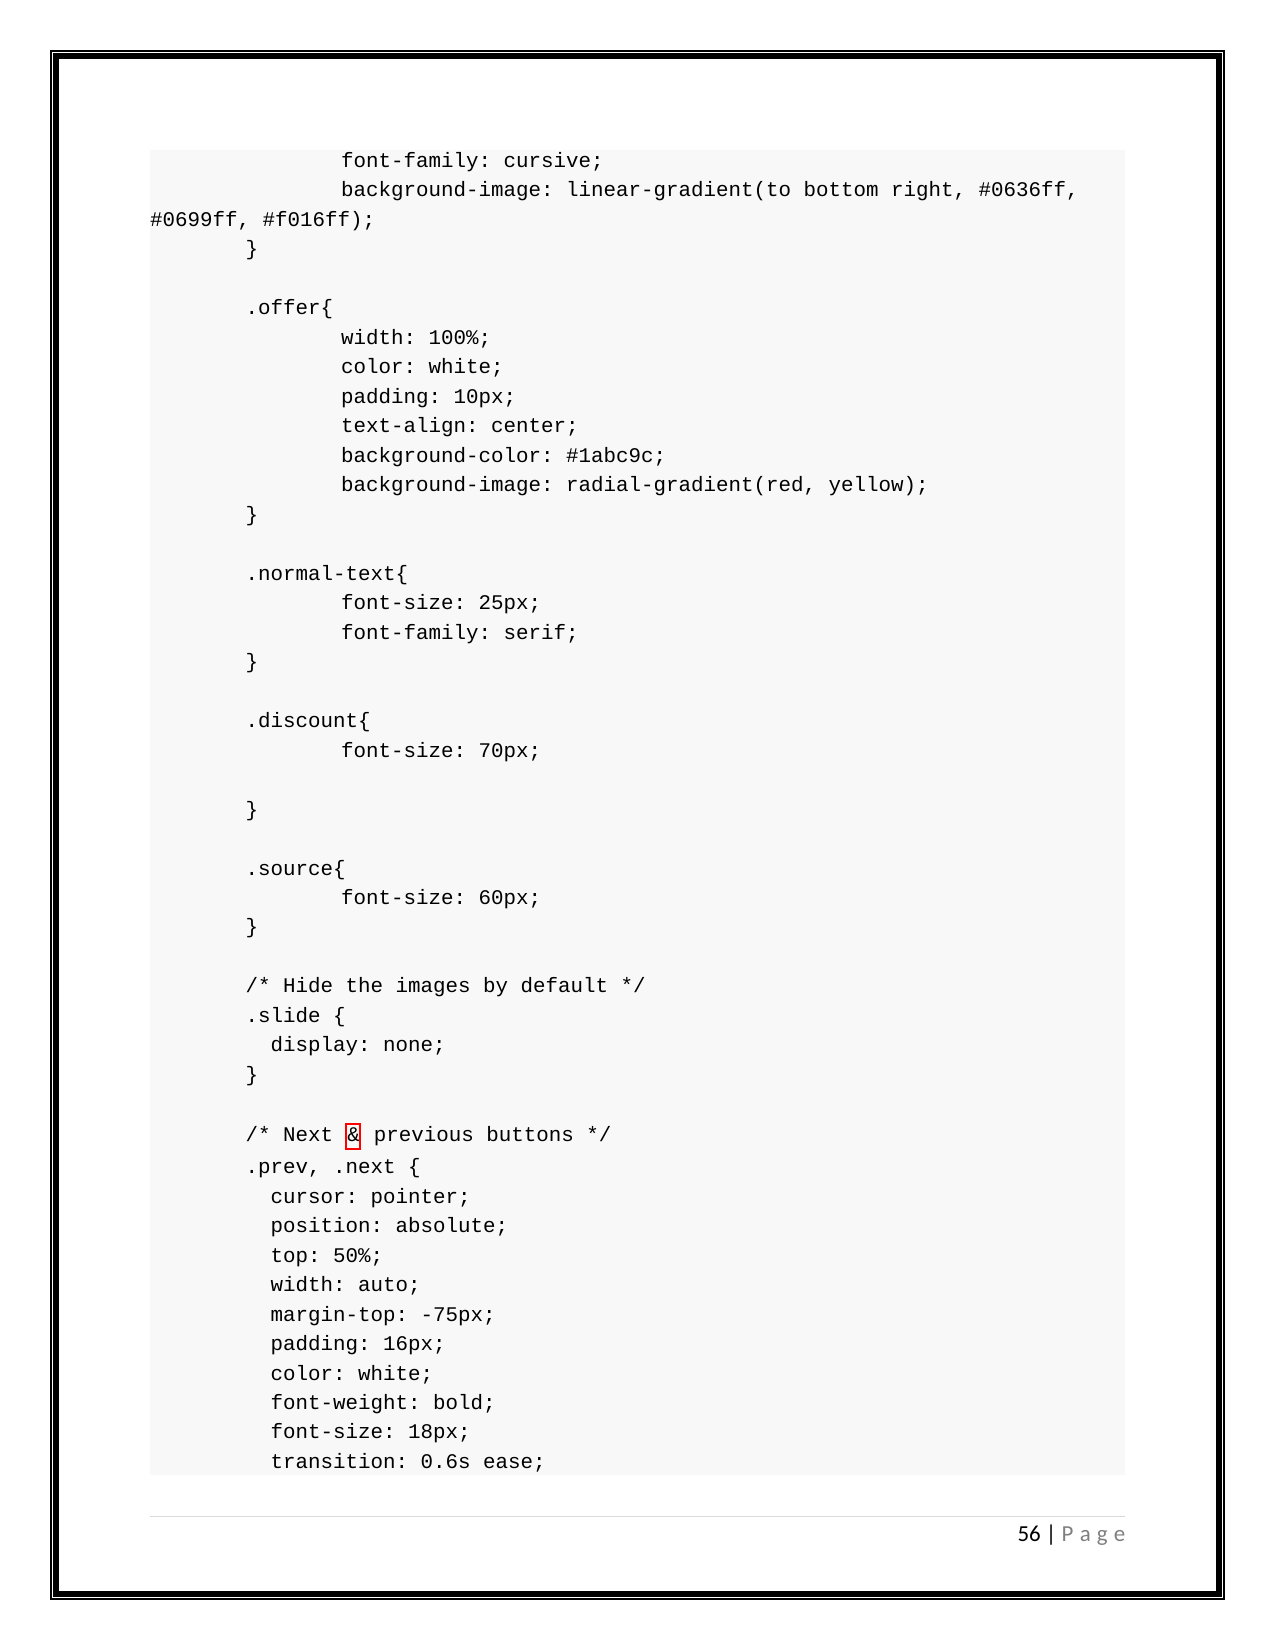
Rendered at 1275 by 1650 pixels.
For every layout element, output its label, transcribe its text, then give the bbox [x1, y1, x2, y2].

text /* Hide the images by default */ [150, 975, 1125, 999]
text background-color: #1abc9c; [150, 445, 1125, 468]
text padding: 16px; [150, 1333, 1125, 1357]
text } [150, 504, 1125, 527]
text padding: 10px; [150, 386, 1125, 409]
text font-size: 70px; [150, 739, 1125, 763]
text color: white; [150, 1363, 1125, 1386]
text position: absolute; [150, 1215, 1125, 1239]
text } [150, 916, 1125, 940]
text } [150, 798, 1125, 822]
text background-image: radial-gradient(red, yellow); [150, 474, 1125, 498]
text text-align: center; [150, 415, 1125, 439]
text background-image: linear-gradient(to bottom right, #0636ff, #0699ff, #f016ff); [150, 179, 1125, 233]
text font-family: serif; [150, 622, 1125, 645]
text /* Next & previous buttons */ [361, 1123, 1125, 1149]
text font-size: 25px; [150, 592, 1125, 616]
text font-family: cursive; [150, 150, 1125, 174]
text .slide { [150, 1005, 1125, 1028]
text top: 50%; [150, 1245, 1125, 1268]
text font-size: 18px; [150, 1422, 1125, 1445]
text /* Next & previous buttons */ [150, 1123, 345, 1149]
text .offer{ [150, 297, 1125, 321]
text cursor: pointer; [150, 1186, 1125, 1209]
text .normal-text{ [150, 563, 1125, 586]
text display: none; [150, 1034, 1125, 1058]
text width: 100%; [150, 327, 1125, 351]
text color: white; [150, 356, 1125, 380]
text font-weight: bold; [150, 1392, 1125, 1416]
text } [150, 1064, 1125, 1087]
text transition: 0.6s ease; [150, 1451, 1125, 1475]
text } [150, 238, 1125, 262]
text .discount{ [150, 710, 1125, 734]
text width: auto; [150, 1274, 1125, 1298]
text .prev, .next { [150, 1156, 1125, 1180]
text } [150, 651, 1125, 675]
text .source{ [150, 857, 1125, 881]
text margin-top: -75px; [150, 1304, 1125, 1327]
text font-size: 60px; [150, 887, 1125, 911]
